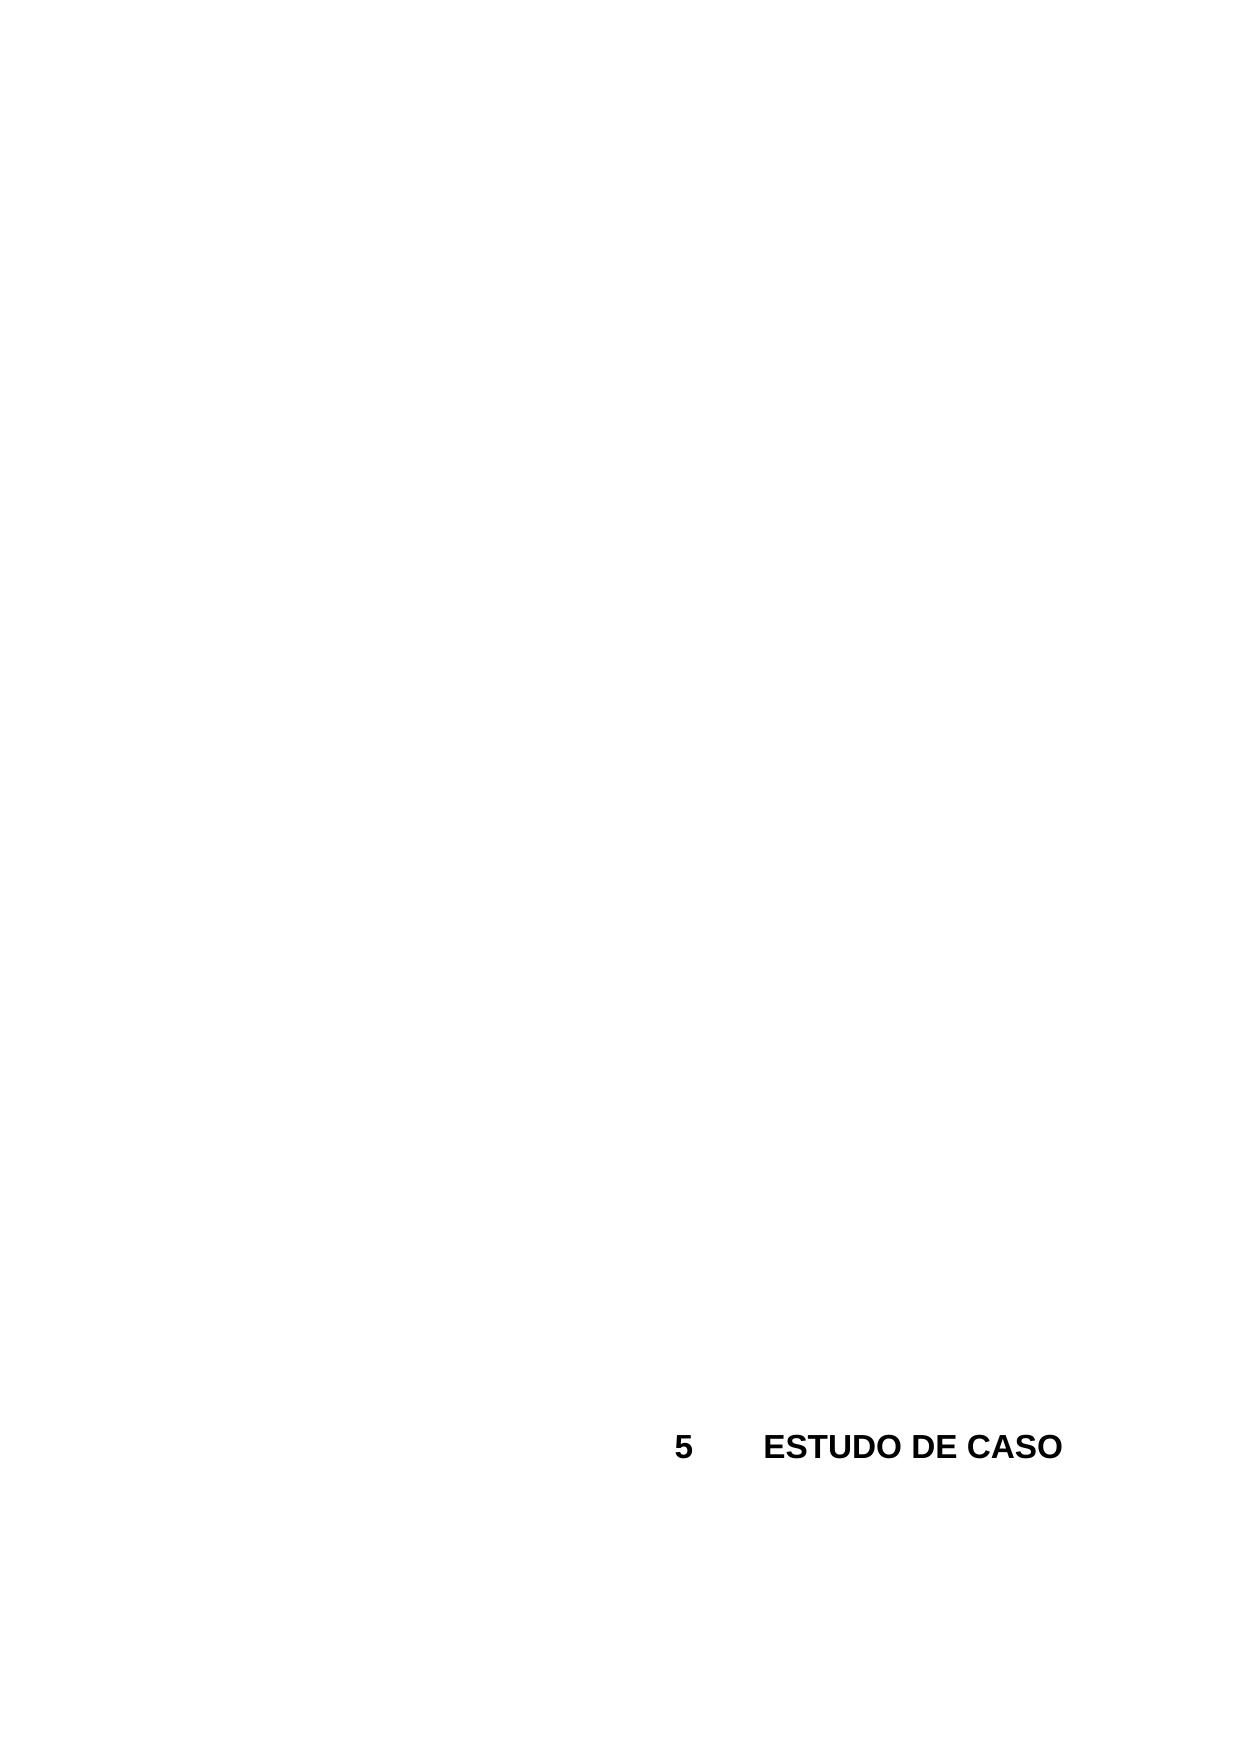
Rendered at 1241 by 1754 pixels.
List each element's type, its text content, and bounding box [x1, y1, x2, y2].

text 5 ESTUDO DE CASO [177, 1427, 1063, 1466]
